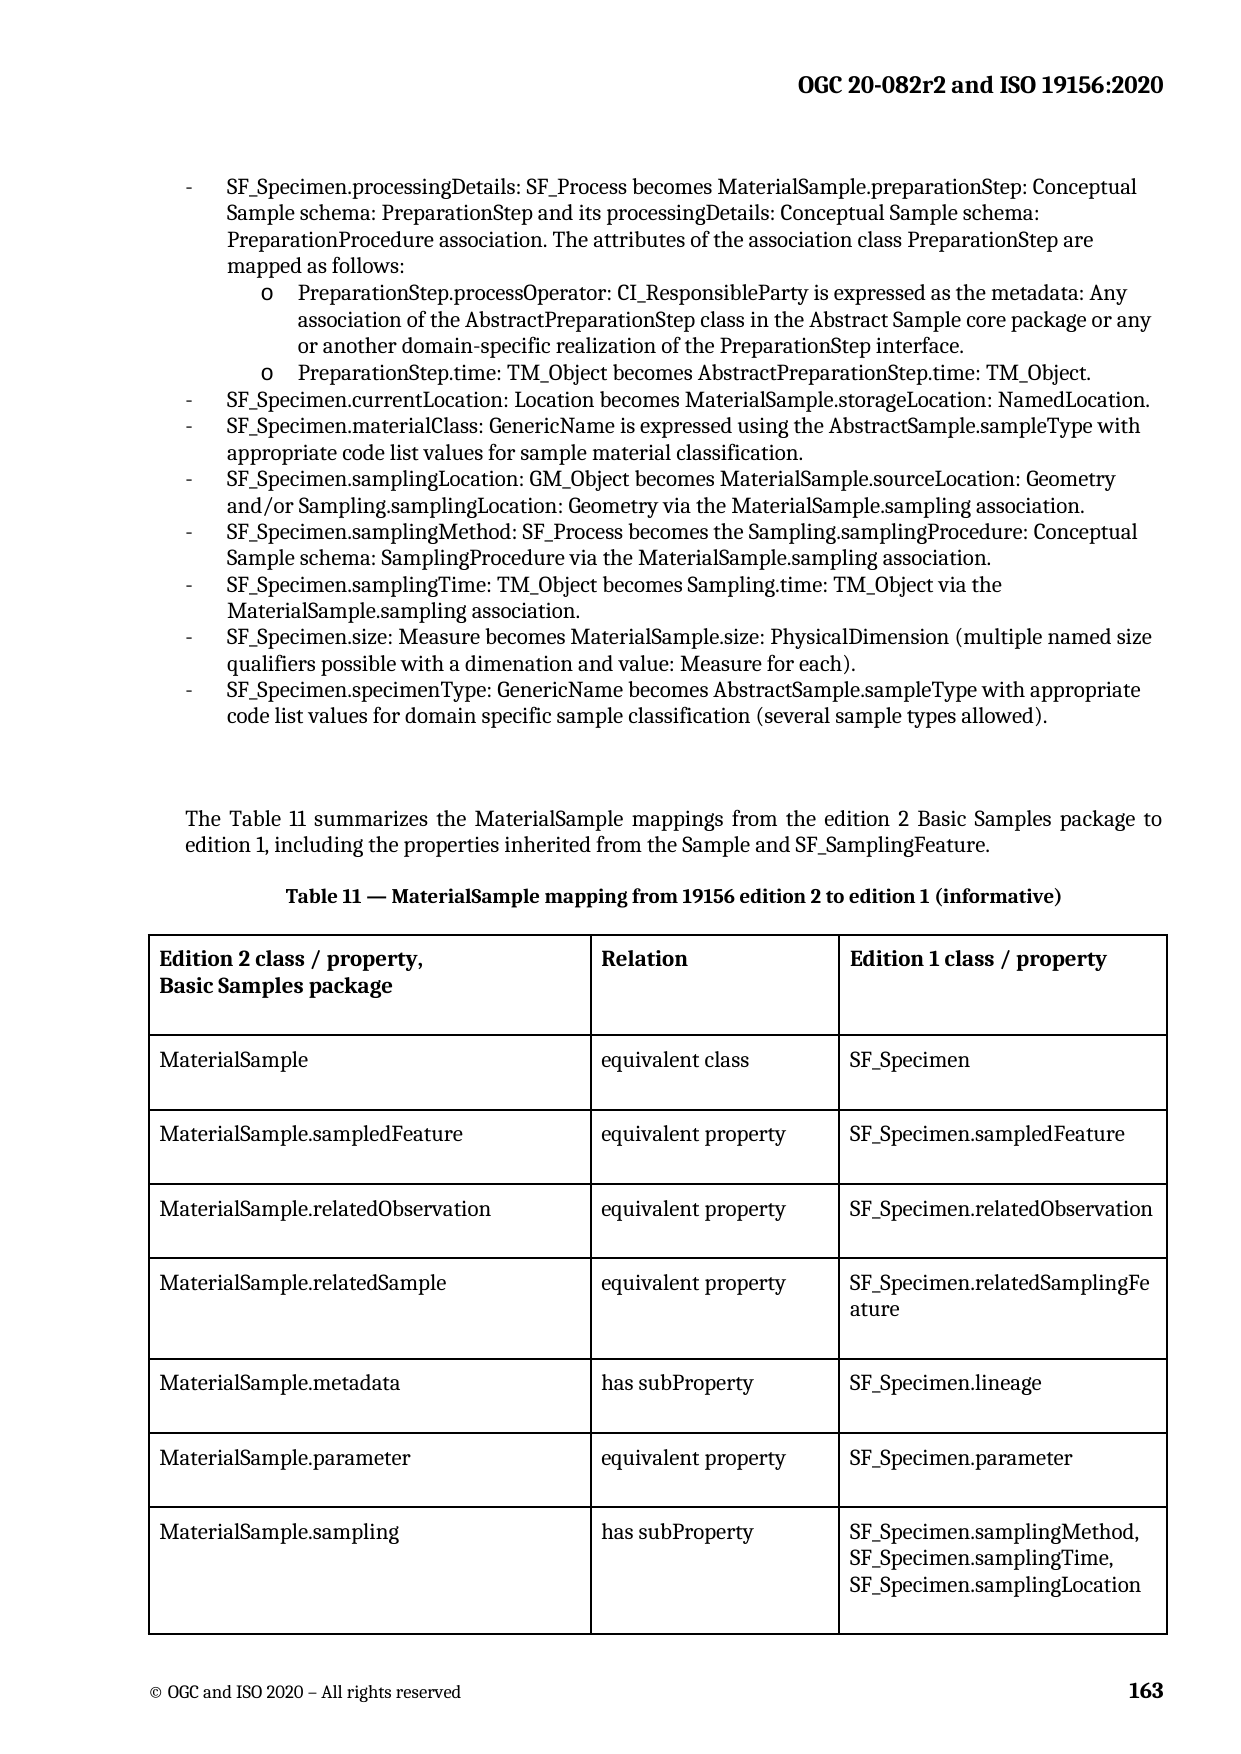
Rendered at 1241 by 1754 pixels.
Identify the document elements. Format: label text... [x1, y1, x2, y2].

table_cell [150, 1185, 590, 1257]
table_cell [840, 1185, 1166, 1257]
list SF_Specimen.samplingLocation: GM_Object becomes MaterialSample.sourceLocation: Geometry and/or Sampling.samplingLocation: Geometry via the MaterialSample.sampling association. [185, 466, 1163, 519]
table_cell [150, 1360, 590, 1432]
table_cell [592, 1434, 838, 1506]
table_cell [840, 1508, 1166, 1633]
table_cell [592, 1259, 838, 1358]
list SF_Specimen.specimenType: GenericName becomes AbstractSample.sampleType with appropriate code list values for domain specific sample classification (several sample types allowed). [185, 677, 1163, 729]
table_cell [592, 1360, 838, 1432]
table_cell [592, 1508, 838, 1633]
list SF_Specimen.samplingTime: TM_Object becomes Sampling.time: TM_Object via the MaterialSample.sampling association. [185, 571, 1163, 624]
list SF_Specimen.size: Measure becomes MaterialSample.size: PhysicalDimension (multiple named size qualifiers possible with a dimenation and value: Measure for each). [185, 624, 1163, 677]
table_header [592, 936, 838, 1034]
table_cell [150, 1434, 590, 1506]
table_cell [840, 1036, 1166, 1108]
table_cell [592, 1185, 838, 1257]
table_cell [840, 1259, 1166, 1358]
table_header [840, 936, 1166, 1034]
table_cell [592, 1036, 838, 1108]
list SF_Specimen.samplingMethod: SF_Process becomes the Sampling.samplingProcedure: Conceptual Sample schema: SamplingProcedure via the MaterialSample.sampling association. [185, 519, 1163, 571]
list SF_Specimen.currentLocation: Location becomes MaterialSample.storageLocation: NamedLocation. [185, 387, 1163, 413]
list PreparationStep.processOperator: CI_ResponsibleParty is expressed as the metadata: Any association of the AbstractPreparationStep class in the Abstract Sample core package or any or another domain-specific realization of the PreparationStep interface. [260, 279, 1163, 359]
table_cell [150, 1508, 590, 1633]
list SF_Specimen.processingDetails: SF_Process becomes MaterialSample.preparationStep: Conceptual Sample schema: PreparationStep and its processingDetails: Conceptual Sample schema: PreparationProcedure association. The attributes of the association class PreparationStep are mapped as follows: [185, 174, 1163, 279]
list PreparationStep.time: TM_Object becomes AbstractPreparationStep.time: TM_Object. [260, 359, 1163, 387]
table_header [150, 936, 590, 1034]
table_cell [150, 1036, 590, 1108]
list SF_Specimen.materialClass: GenericName is expressed using the AbstractSample.sampleType with appropriate code list values for sample material classification. [185, 413, 1163, 466]
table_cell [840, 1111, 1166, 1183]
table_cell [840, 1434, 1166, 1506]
text The Table 11 summarizes the MaterialSample mappings from the edition 2 Basic Samples package to edition 1, including the properties inherited from the Sample and SF_SamplingFeature. [185, 806, 1163, 859]
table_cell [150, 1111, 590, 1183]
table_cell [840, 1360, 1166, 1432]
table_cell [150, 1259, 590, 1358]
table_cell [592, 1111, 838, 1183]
text Table 11 — MaterialSample mapping from 19156 edition 2 to edition 1 (informative) [185, 884, 1163, 909]
